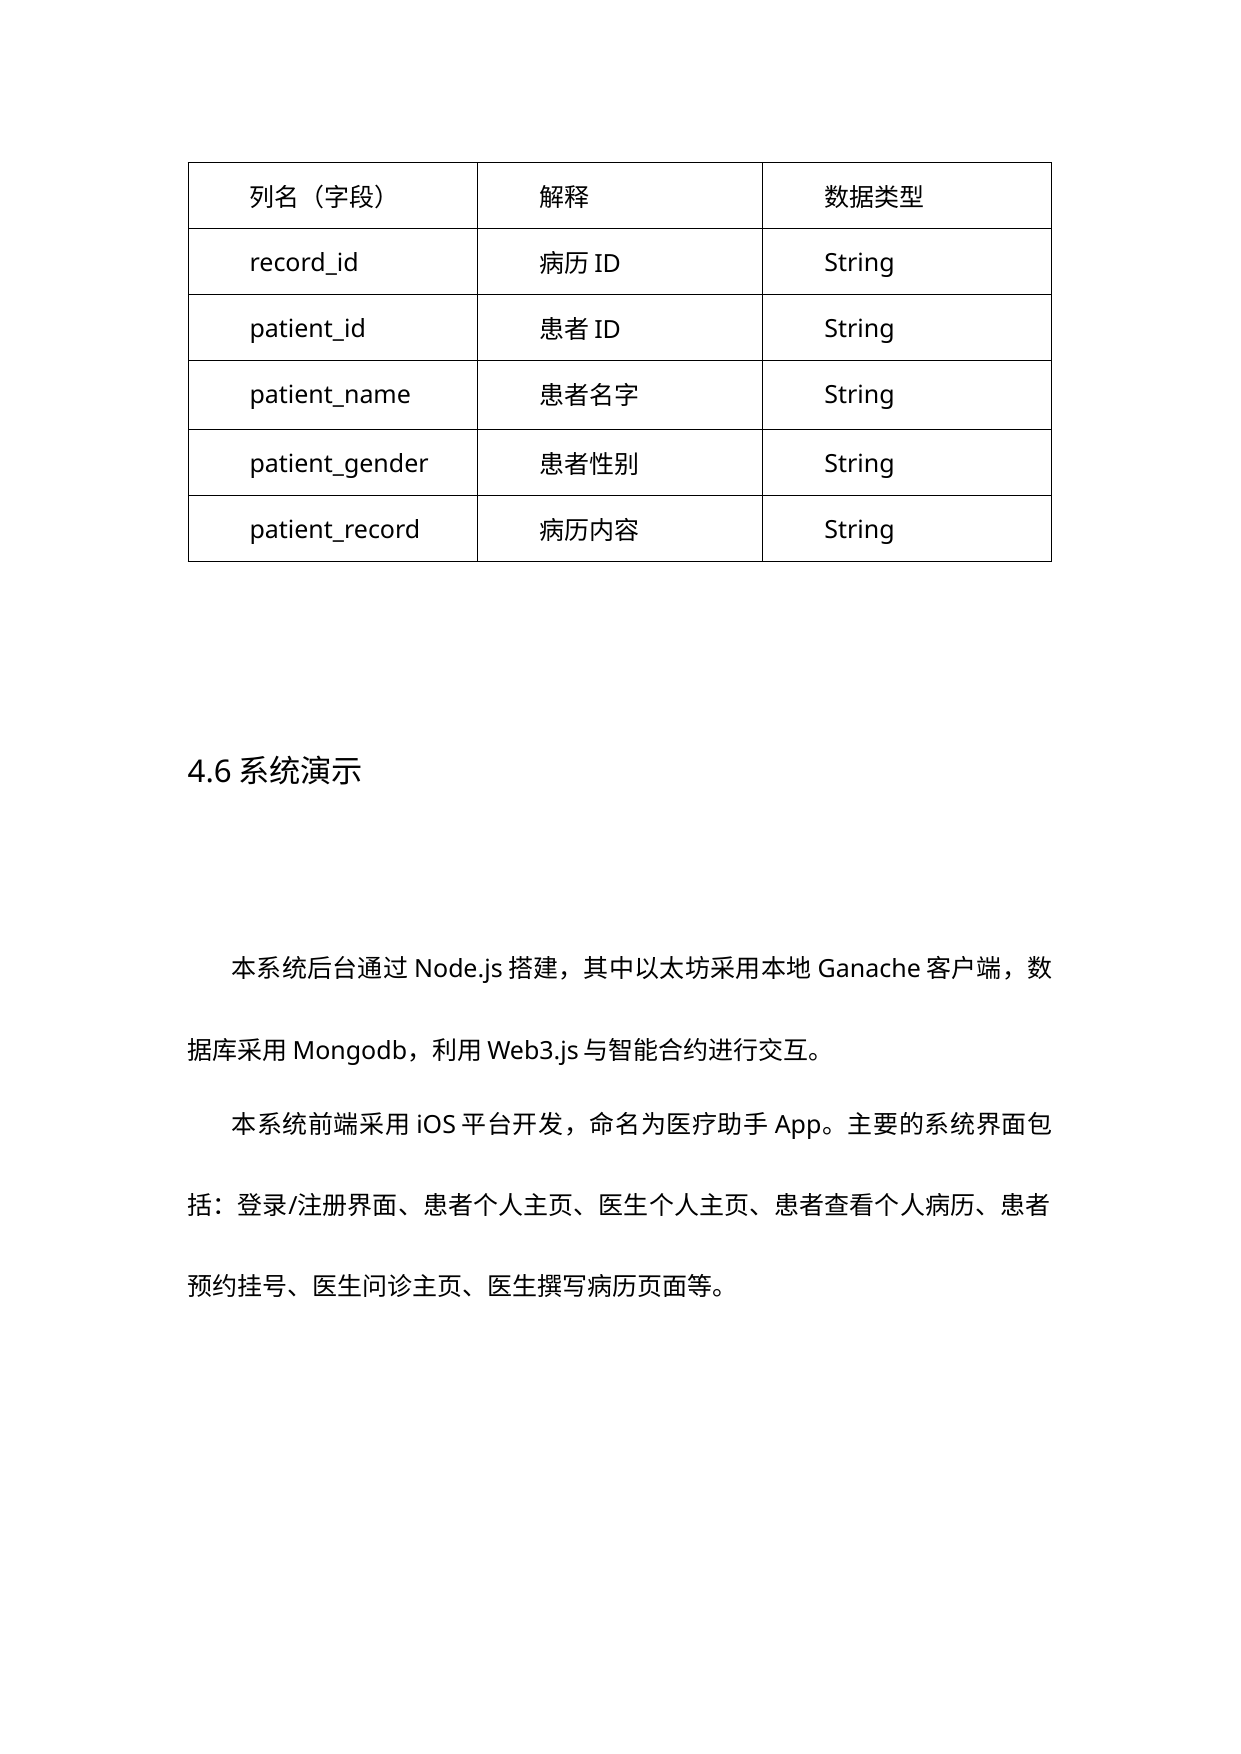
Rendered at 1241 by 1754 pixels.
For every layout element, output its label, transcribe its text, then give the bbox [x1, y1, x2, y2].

text 本系统前端采用iOS平台开发，命名为医疗助手App。主要的系统界面包括：登录/注册界面、患者个人主页、医生个人主页、患者查看个人病历、患者预约挂号、医生问诊主页、医生撰写病历页面等。 [187, 1090, 1053, 1317]
table_cell String [763, 361, 1051, 429]
table_cell 病历ID [478, 229, 762, 294]
table_cell record_id [189, 229, 477, 294]
subtitle 4.6系统演示 [187, 736, 1053, 801]
table_cell String [763, 496, 1051, 561]
table_cell 病历内容 [478, 496, 762, 561]
table_cell String [763, 295, 1051, 360]
table_cell patient_gender [189, 430, 477, 495]
table_header 解释 [478, 163, 762, 228]
table_cell 患者性别 [478, 430, 762, 495]
table_cell String [763, 430, 1051, 495]
table_cell patient_name [189, 361, 477, 429]
table_cell patient_record [189, 496, 477, 561]
table_cell patient_id [189, 295, 477, 360]
table_cell 患者ID [478, 295, 762, 360]
table_header 数据类型 [763, 163, 1051, 228]
table_header 列名（字段） [189, 163, 477, 228]
text 本系统后台通过Node.js搭建，其中以太坊采用本地Ganache客户端，数据库采用Mongodb，利用Web3.js与智能合约进行交互。 [187, 934, 1053, 1081]
table_cell String [763, 229, 1051, 294]
table_cell 患者名字 [478, 361, 762, 429]
